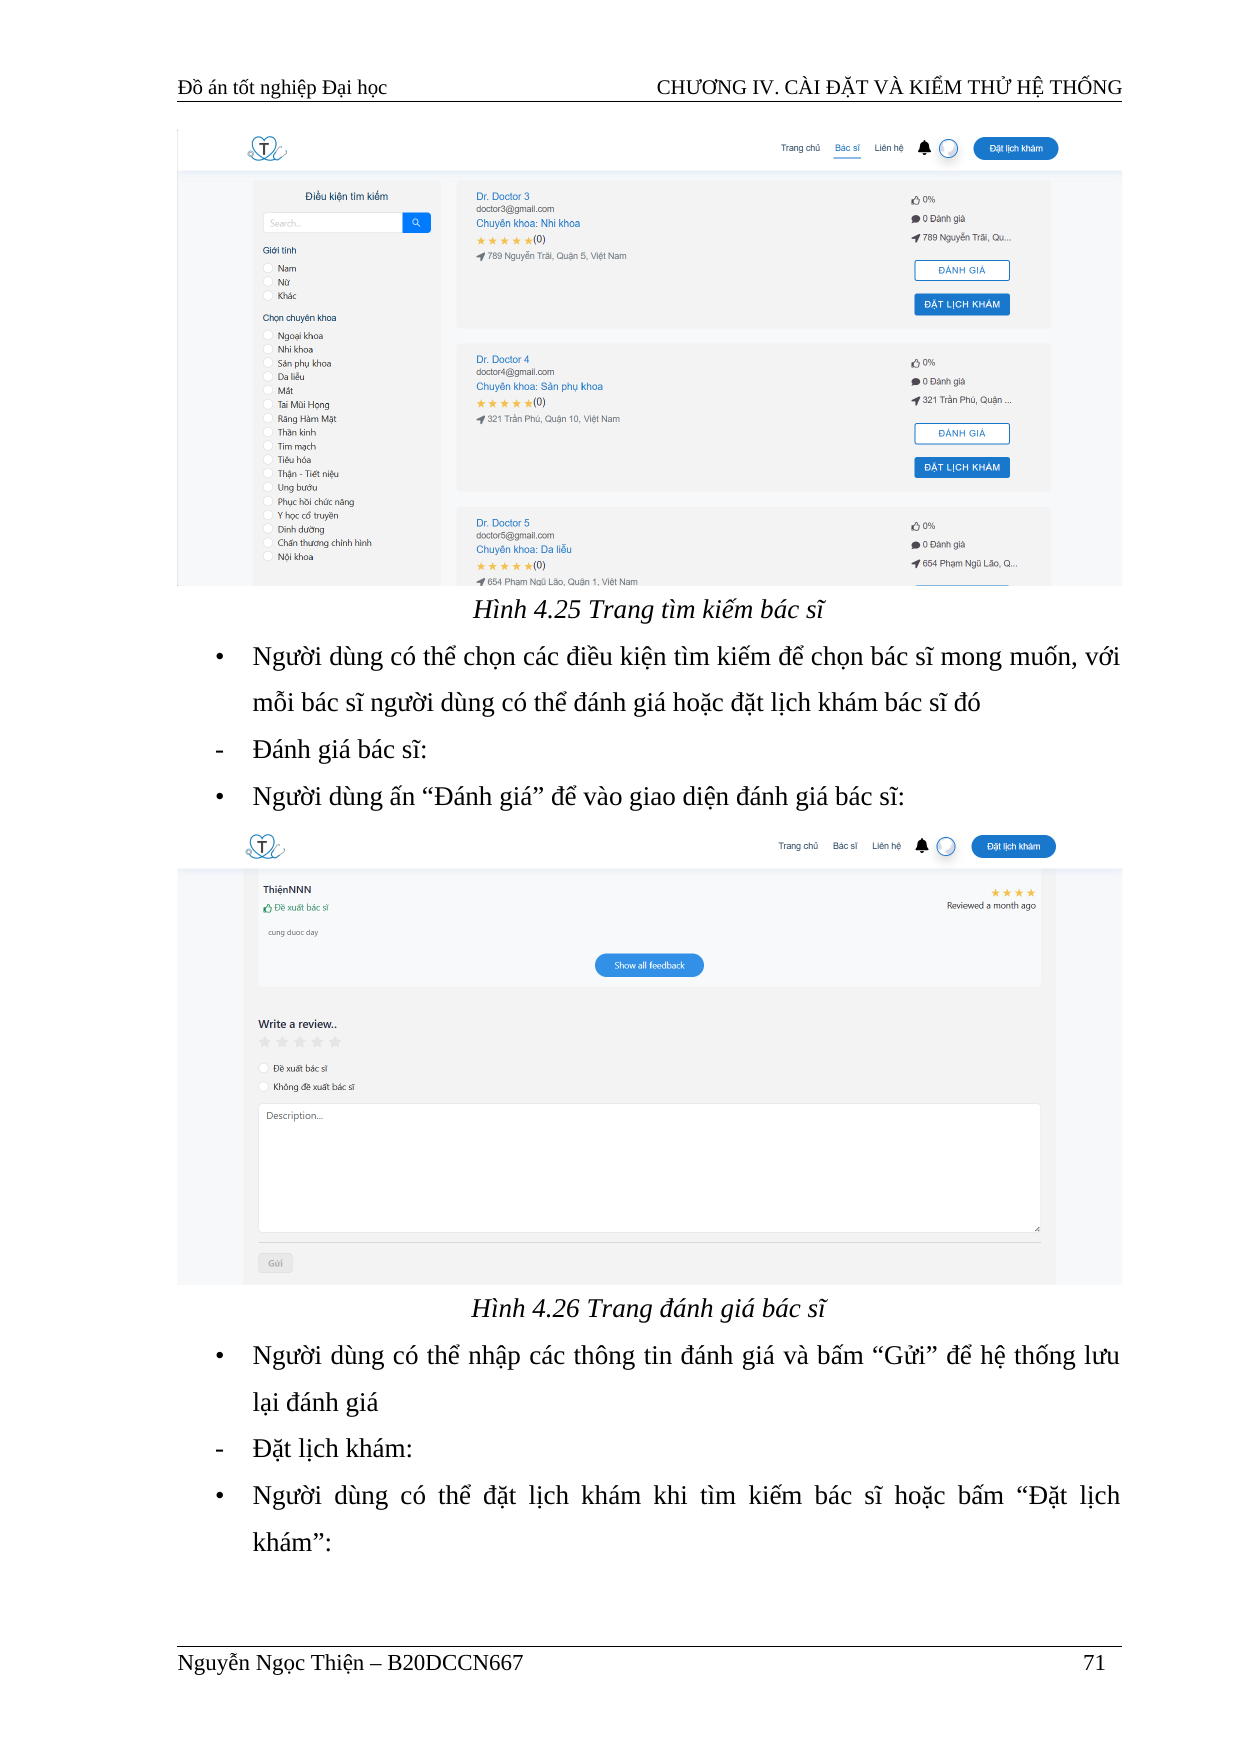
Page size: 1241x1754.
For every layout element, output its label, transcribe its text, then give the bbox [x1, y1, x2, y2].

picture [177, 826, 1123, 1285]
subtitle Hình 4.26 Trang đánh giá bác sĩ [177, 1293, 1122, 1324]
list Người dùng ấn “Đánh giá” để vào giao diện đánh giá bác sĩ: [215, 780, 1122, 811]
list Người dùng có thể chọn các điều kiện tìm kiếm để chọn bác sĩ mong muốn, với mỗi bác sĩ người dùng có thể đánh giá hoặc đặt lịch khám bác sĩ đó [215, 640, 1122, 718]
list Đánh giá bác sĩ: [215, 733, 1122, 764]
list Người dùng có thể nhập các thông tin đánh giá và bấm “Gửi” để hệ thống lưu lại đánh giá [215, 1339, 1122, 1417]
list Người dùng có thể đặt lịch khám khi tìm kiếm bác sĩ hoặc bấm “Đặt lịch khám”: [215, 1479, 1122, 1557]
picture [177, 130, 1123, 586]
list Đặt lịch khám: [215, 1433, 1122, 1464]
subtitle Hình 4.25 Trang tìm kiếm bác sĩ [177, 593, 1122, 624]
